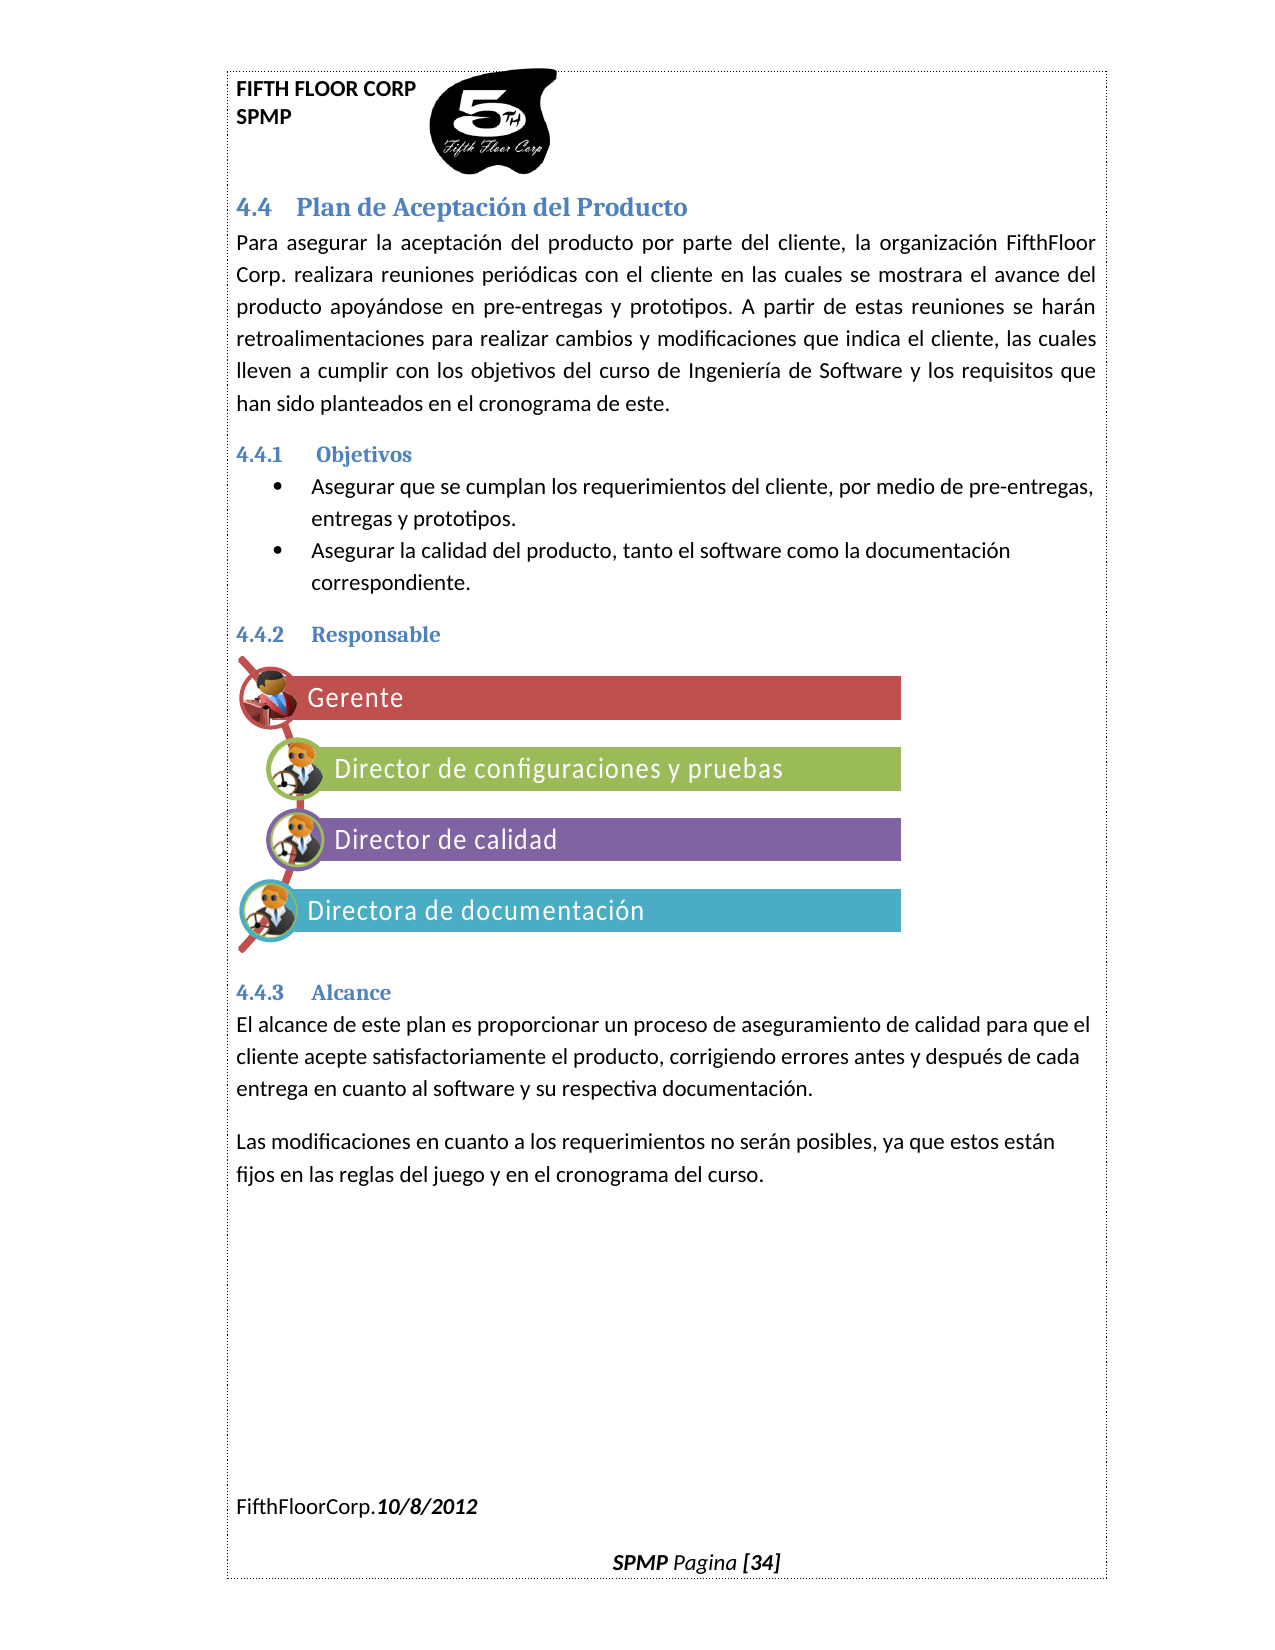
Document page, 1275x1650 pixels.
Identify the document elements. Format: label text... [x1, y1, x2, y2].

picture [244, 884, 297, 938]
text Las modificaciones en cuanto a los requerimientos no serán posibles, ya que estos están fijos en las reglas del juego y en el cronograma del curso. [236, 1127, 1098, 1188]
subtitle Objetivos [236, 442, 1098, 468]
subtitle Plan de Aceptación del Producto [236, 192, 1098, 223]
subtitle Alcance [236, 980, 1098, 1006]
subtitle Responsable [236, 621, 1098, 648]
picture [271, 813, 324, 867]
picture [244, 671, 297, 725]
text Para asegurar la aceptación del producto por parte del cliente, la organización FifthFloor Corp. realizara reuniones periódicas con el cliente en las cuales se mostrara el avance del producto apoyándose en pre-entregas y prototipos. A partir de estas reuniones se harán retroalimentaciones para realizar cambios y modificaciones que indica el cliente, las cuales lleven a cumplir con los objetivos del curso de Ingeniería de Software y los requisitos que han sido planteados en el cronograma de este. [236, 228, 1098, 417]
picture [271, 742, 324, 796]
list Asegurar la calidad del producto, tanto el software como la documentación correspondiente. [274, 536, 1098, 596]
list Asegurar que se cumplan los requerimientos del cliente, por medio de pre-entregas, entregas y prototipos. [274, 472, 1098, 532]
picture [423, 60, 558, 178]
text El alcance de este plan es proporcionar un proceso de aseguramiento de calidad para que el cliente acepte satisfactoriamente el producto, corrigiendo errores antes y después de cada entrega en cuanto al software y su respectiva documentación. [236, 1010, 1098, 1102]
